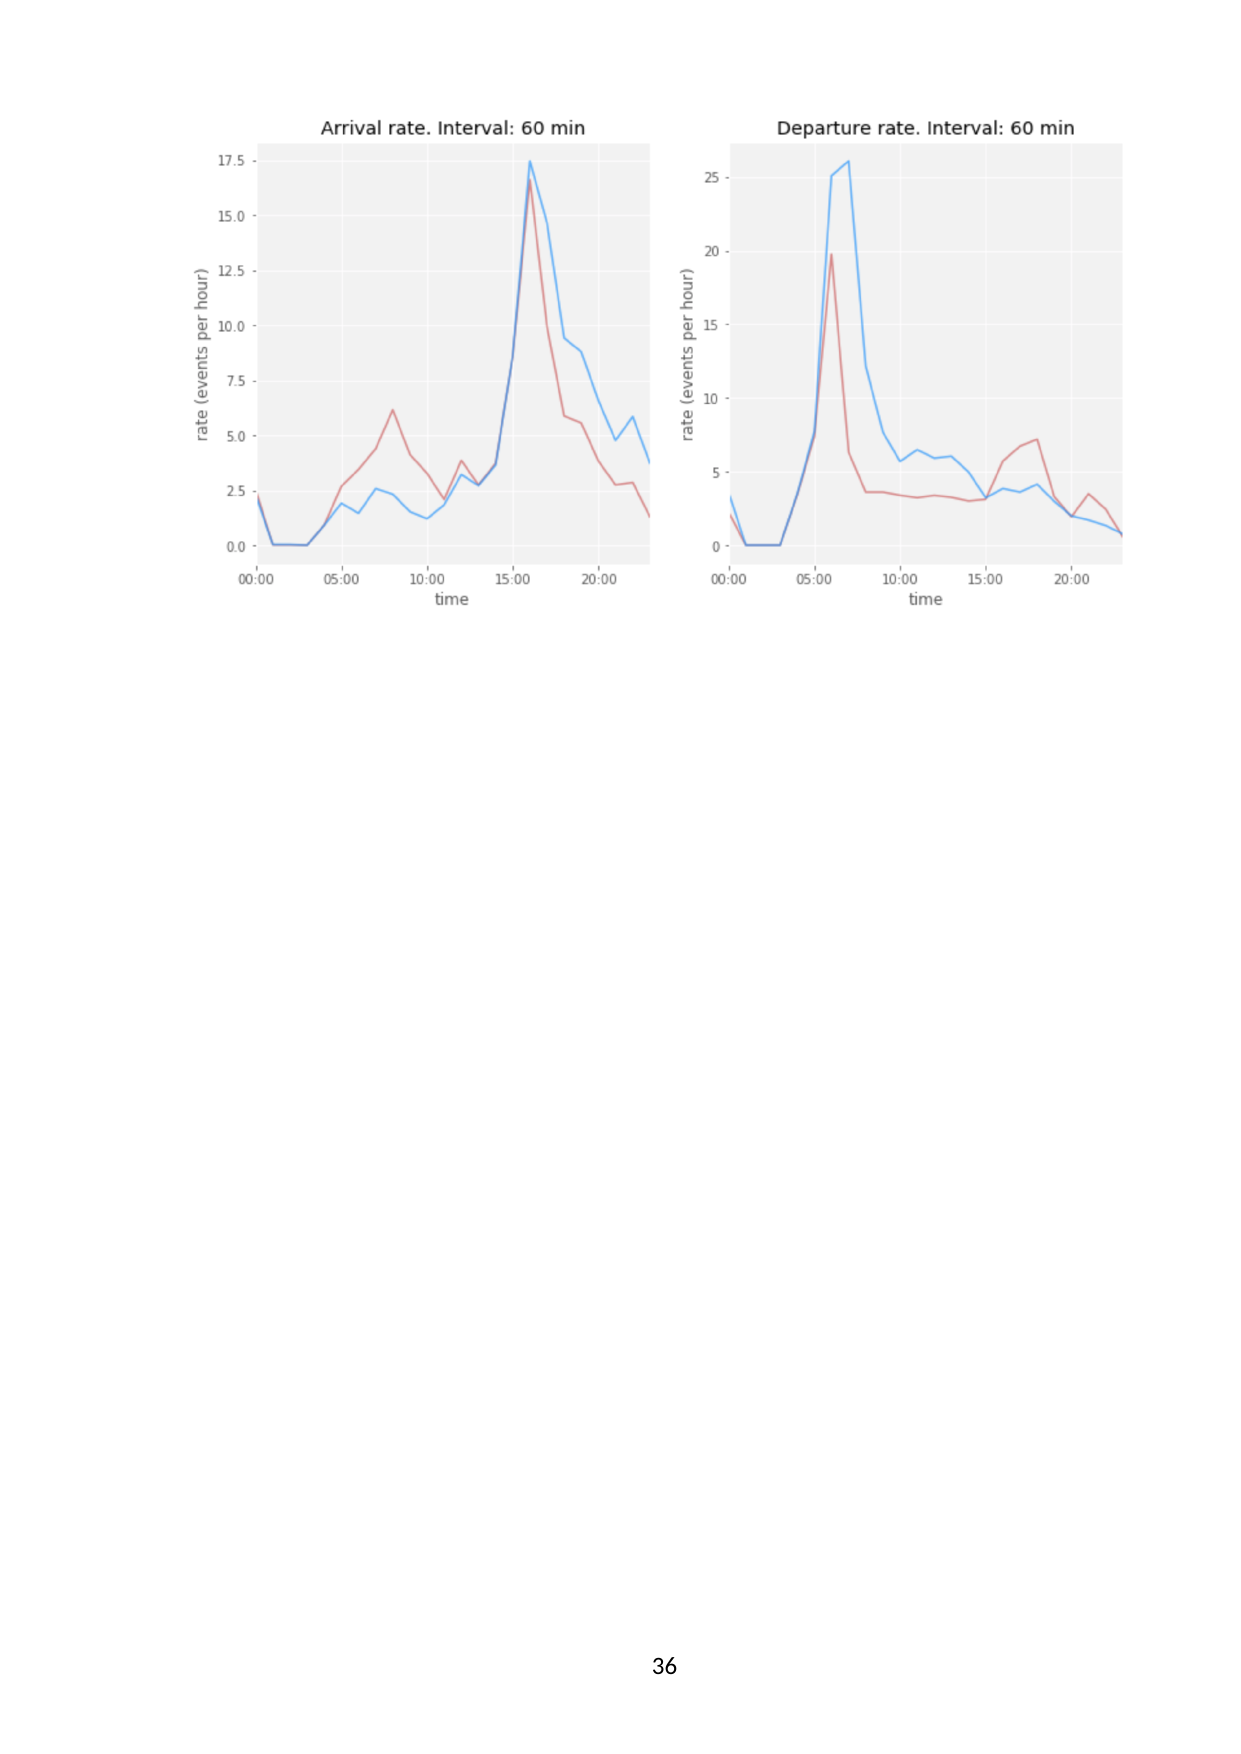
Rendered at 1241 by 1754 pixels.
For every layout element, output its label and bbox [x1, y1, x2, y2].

picture [186, 118, 1143, 622]
